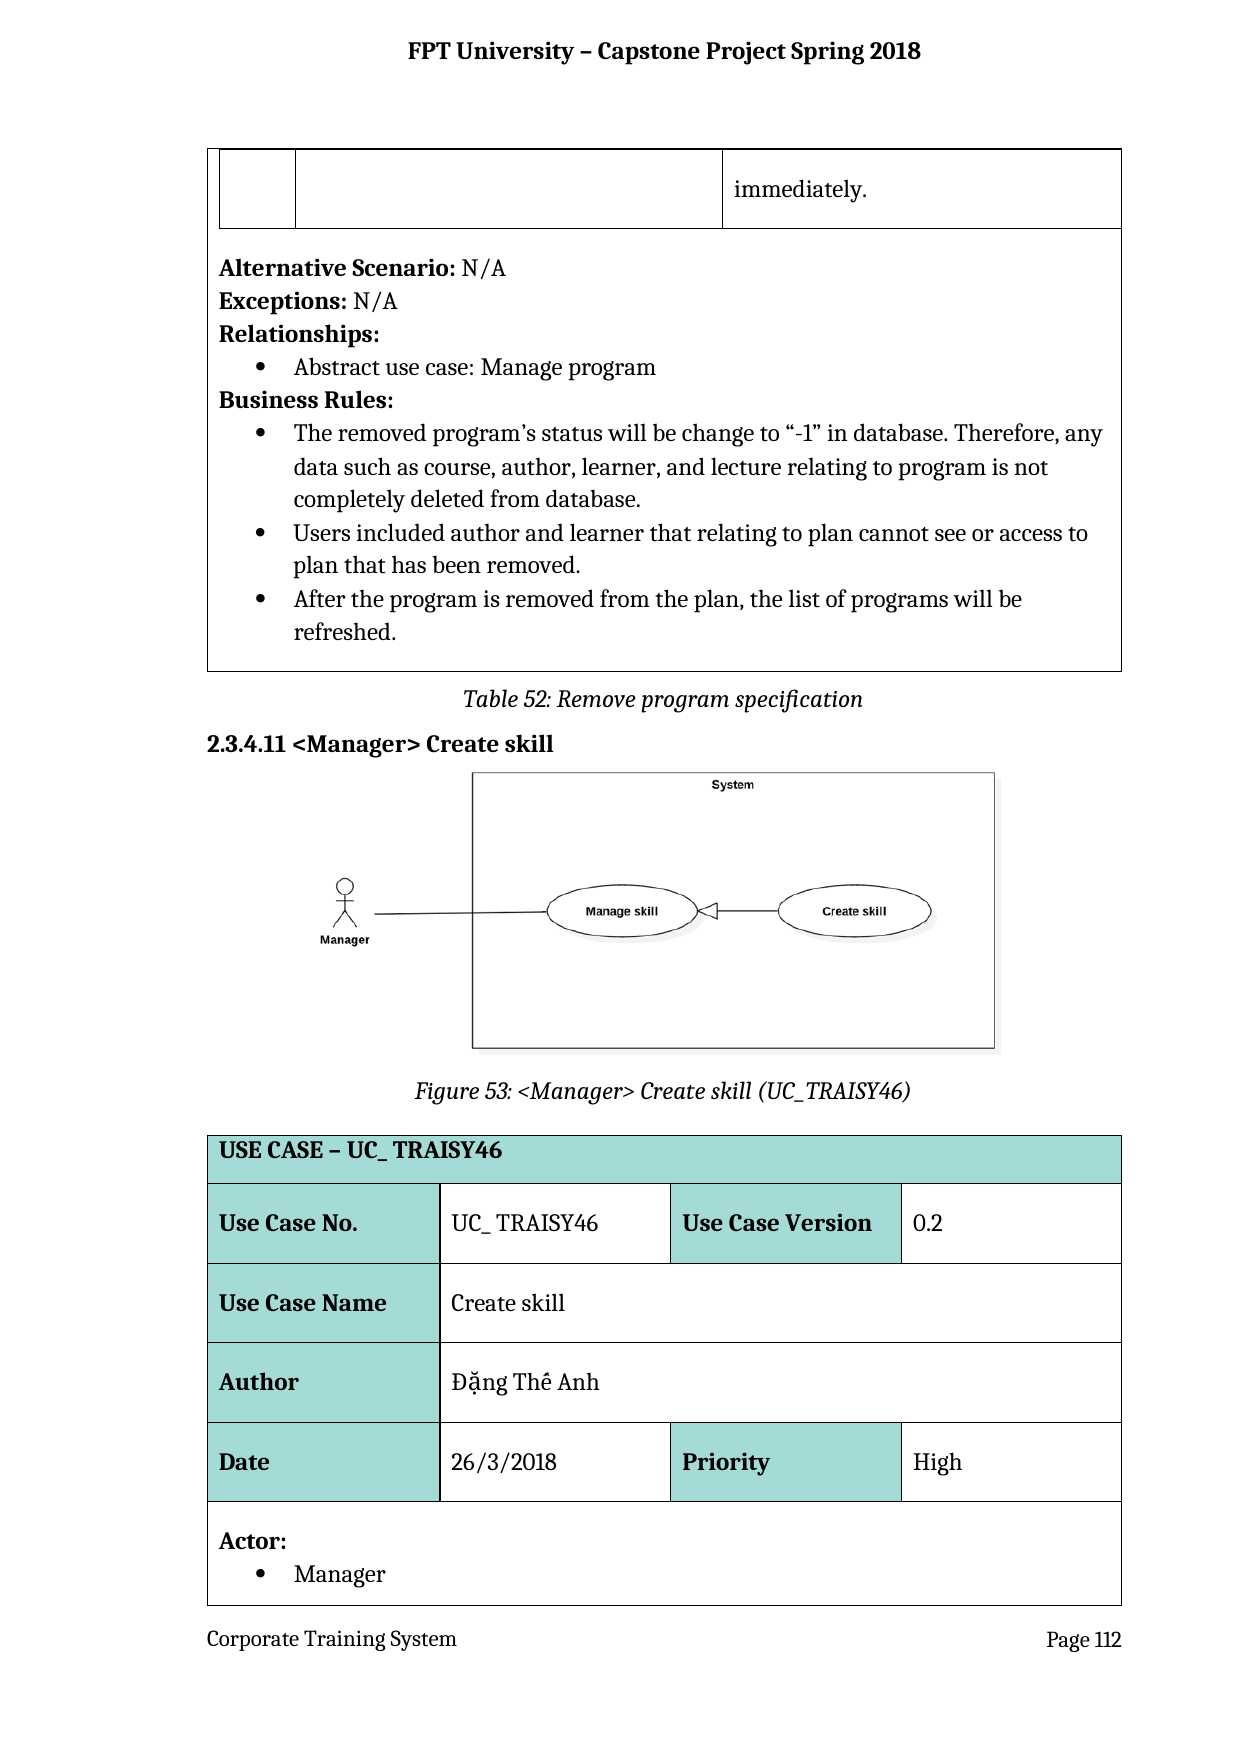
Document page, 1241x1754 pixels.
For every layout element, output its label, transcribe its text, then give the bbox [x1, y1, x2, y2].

table_cell Đặng Thế Anh [441, 1343, 1121, 1422]
table_cell Author [208, 1343, 439, 1422]
picture [294, 763, 1035, 1059]
table_cell Use Case Version [671, 1184, 901, 1263]
table_cell High [902, 1423, 1121, 1501]
text Figure 53: <Manager> Create skill (UC_TRAISY46) [207, 1077, 1122, 1106]
table_header USE CASE – UC_ TRAISY46 [208, 1136, 1121, 1183]
table_cell Priority [671, 1423, 901, 1501]
table_cell UC_ TRAISY46 [441, 1184, 670, 1263]
table_cell 0.2 [902, 1184, 1121, 1263]
table_cell Create skill [441, 1264, 1121, 1342]
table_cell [208, 149, 1121, 671]
text 2.3.4.11 <Manager> Create skill [207, 730, 1122, 759]
table_cell Use Case No. [208, 1184, 439, 1263]
table_cell Use Case Name [208, 1264, 439, 1342]
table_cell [208, 1502, 1121, 1605]
table_cell 26/3/2018 [441, 1423, 670, 1501]
table_cell Date [208, 1423, 439, 1501]
